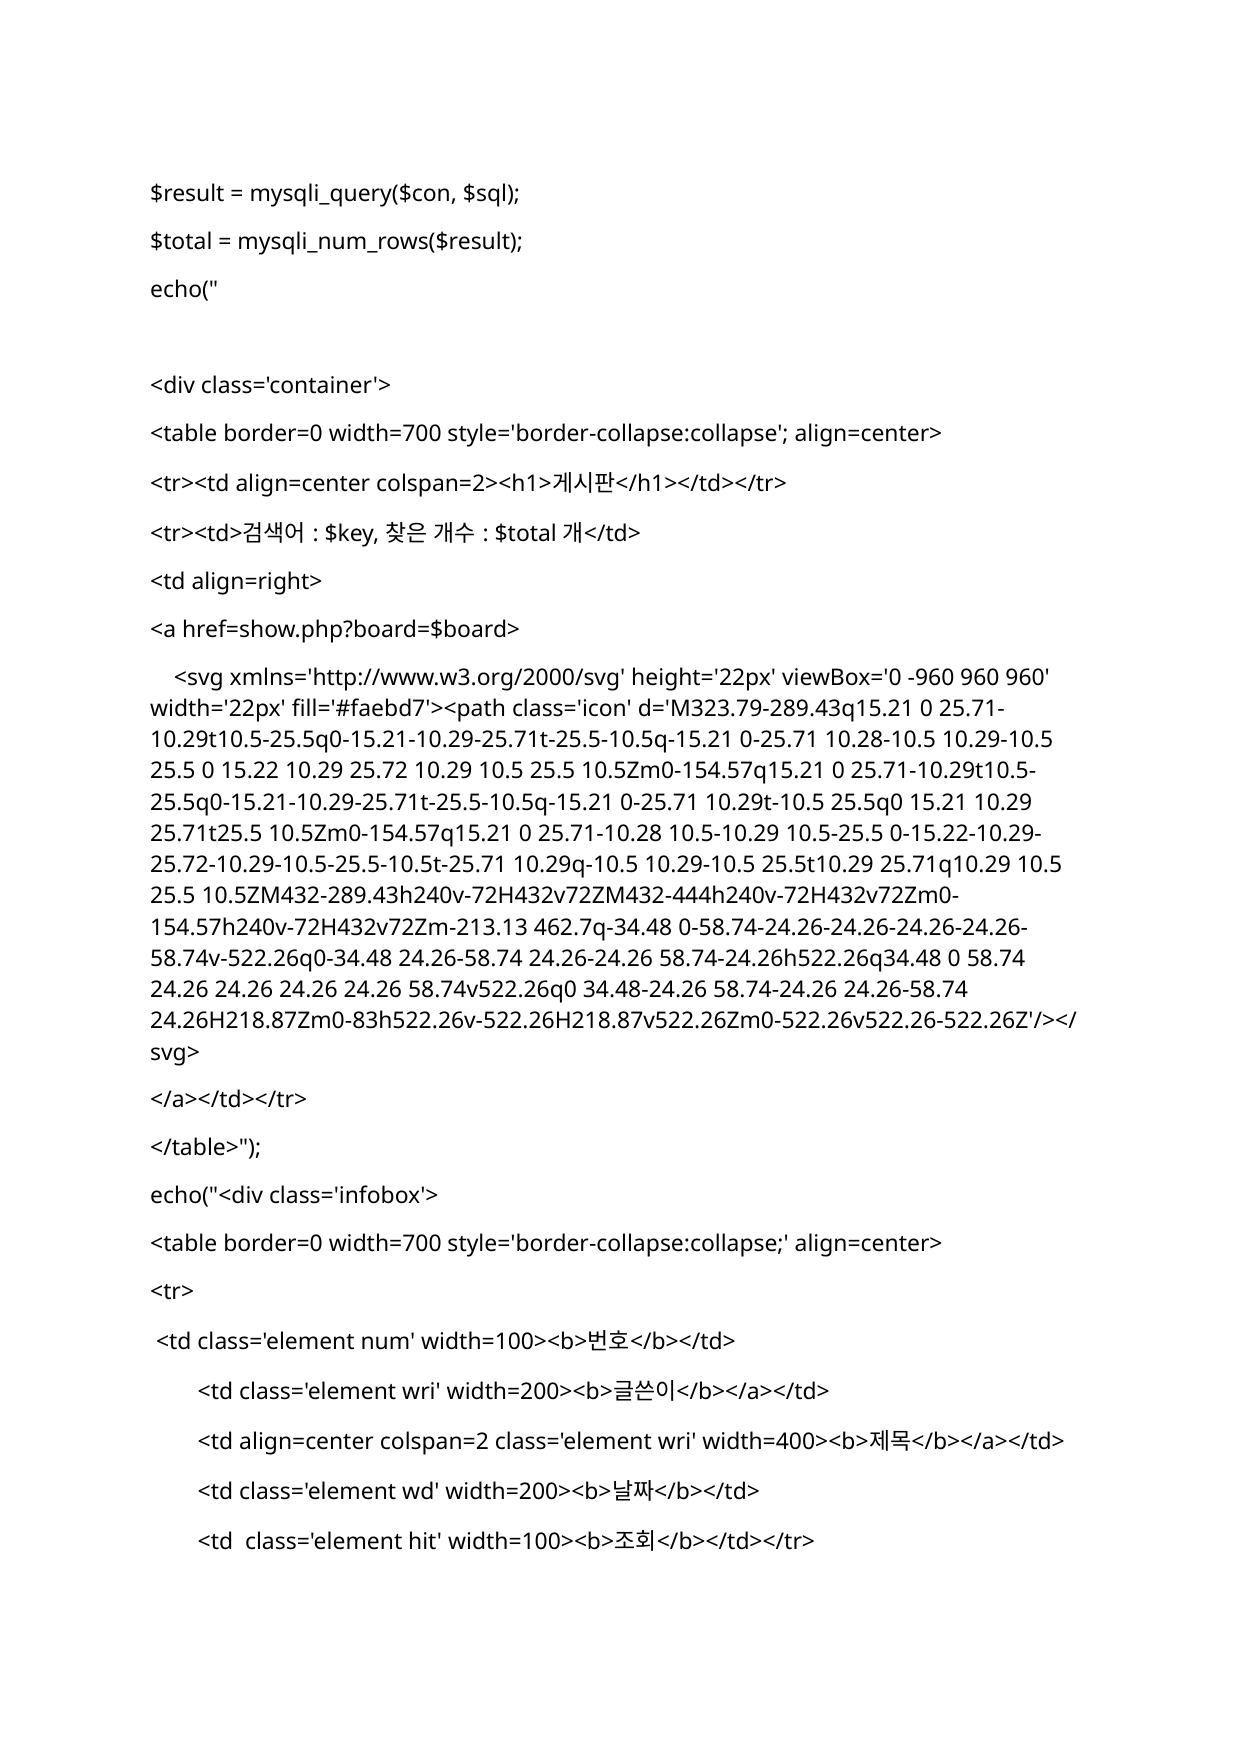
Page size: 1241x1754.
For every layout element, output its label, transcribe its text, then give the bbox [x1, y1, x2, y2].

text <td align=right> [150, 565, 1090, 596]
text <tr><td>검색어 : $key, 찾은 개수 : $total 개</td> [150, 515, 1090, 548]
text <table border=0 width=700 style='border-collapse:collapse'; align=center> [150, 417, 1090, 448]
text <td class='element wri' width=200><b>글쓴이</b></a></td> [150, 1373, 1090, 1406]
text <td class='element wd' width=200><b>날짜</b></td> [150, 1473, 1090, 1506]
text <table border=0 width=700 style='border-collapse:collapse;' align=center> [150, 1227, 1090, 1258]
text </table>"); [150, 1131, 1090, 1163]
text echo("<div class='infobox'> [150, 1179, 1090, 1211]
text <tr><td align=center colspan=2><h1>게시판</h1></td></tr> [150, 465, 1090, 498]
text <tr> [150, 1275, 1090, 1306]
text <td class='element hit' width=100><b>조회</b></td></tr> [150, 1523, 1090, 1556]
text <td align=center colspan=2 class='element wri' width=400><b>제목</b></a></td> [150, 1423, 1090, 1456]
text $result = mysqli_query($con, $sql); [150, 177, 1090, 208]
text <a href=show.php?board=$board> [150, 613, 1090, 644]
text echo(" [150, 273, 1090, 304]
text </a></td></tr> [150, 1083, 1090, 1115]
text <td class='element num' width=100><b>번호</b></td> [150, 1323, 1090, 1356]
text <svg xmlns='http://www.w3.org/2000/svg' height='22px' viewBox='0 -960 960 960' width='22px' fill='#faebd7'><path class='icon' d='M323.79-289.43q15.21 0 25.71-10.29t10.5-25.5q0-15.21-10.29-25.71t-25.5-10.5q-15.21 0-25.71 10.28-10.5 10.29-10.5 25.5 0 15.22 10.29 25.72 10.29 10.5 25.5 10.5Zm0-154.57q15.21 0 25.71-10.29t10.5-25.5q0-15.21-10.29-25.71t-25.5-10.5q-15.21 0-25.71 10.29t-10.5 25.5q0 15.21 10.29 25.71t25.5 10.5Zm0-154.57q15.21 0 25.71-10.28 10.5-10.29 10.5-25.5 0-15.22-10.29-25.72-10.29-10.5-25.5-10.5t-25.71 10.29q-10.5 10.29-10.5 25.5t10.29 25.71q10.29 10.5 25.5 10.5ZM432-289.43h240v-72H432v72ZM432-444h240v-72H432v72Zm0-154.57h240v-72H432v72Zm-213.13 462.7q-34.48 0-58.74-24.26-24.26-24.26-24.26-58.74v-522.26q0-34.48 24.26-58.74 24.26-24.26 58.74-24.26h522.26q34.48 0 58.74 24.26 24.26 24.26 24.26 58.74v522.26q0 34.48-24.26 58.74-24.26 24.26-58.74 24.26H218.87Zm0-83h522.26v-522.26H218.87v522.26Zm0-522.26v522.26-522.26Z'/></svg> [150, 661, 1090, 1067]
text $total = mysqli_num_rows($result); [150, 225, 1090, 256]
text <div class='container'> [150, 369, 1090, 400]
